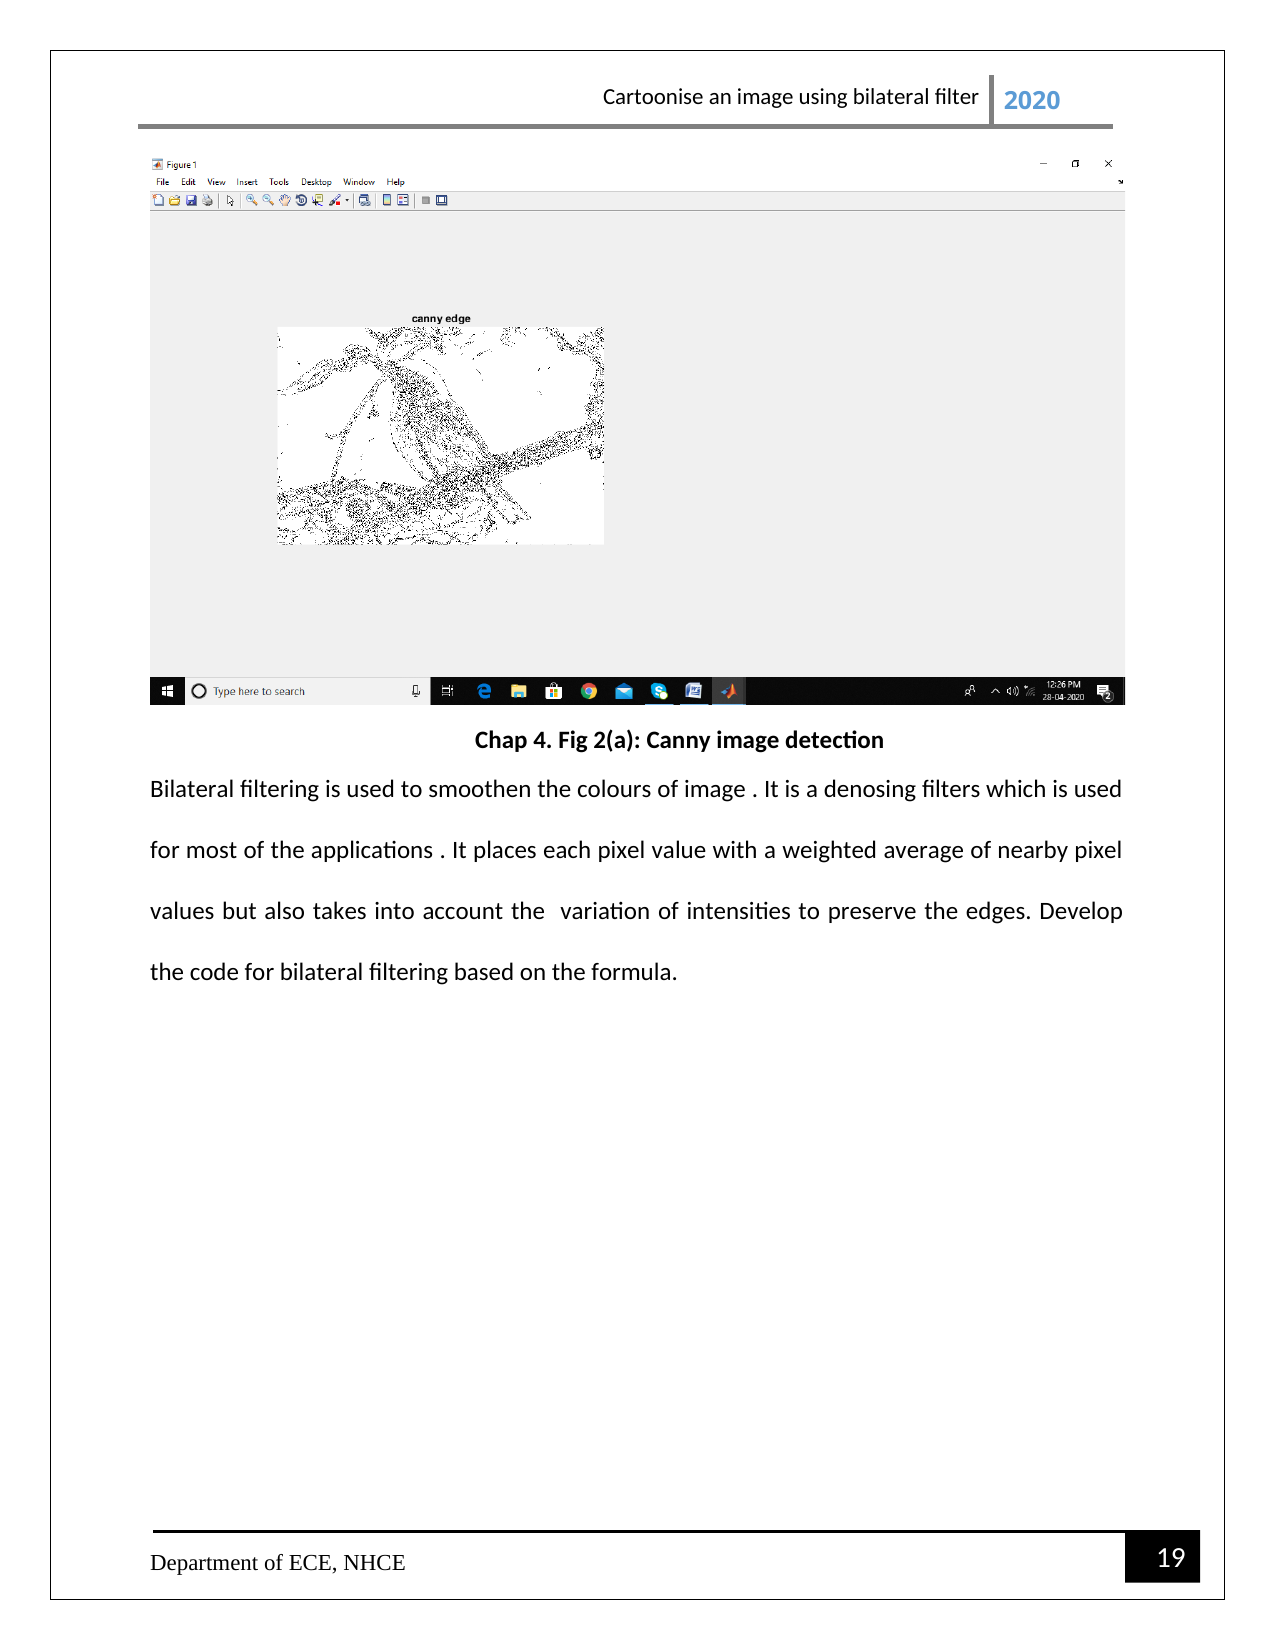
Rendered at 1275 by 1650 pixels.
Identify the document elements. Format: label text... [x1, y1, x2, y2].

picture [150, 156, 1125, 705]
text Chap 4. Fig 2(a): Canny image detection [150, 724, 1125, 754]
text Bilateral filtering is used to smoothen the colours of image . It is a denosing filters which is used for most of the applications . It places each pixel value with a weighted average of nearby pixel values but also takes into account the variation of intensities to preserve the edges. Develop the code for bilateral filtering based on the formula. [150, 773, 1125, 987]
